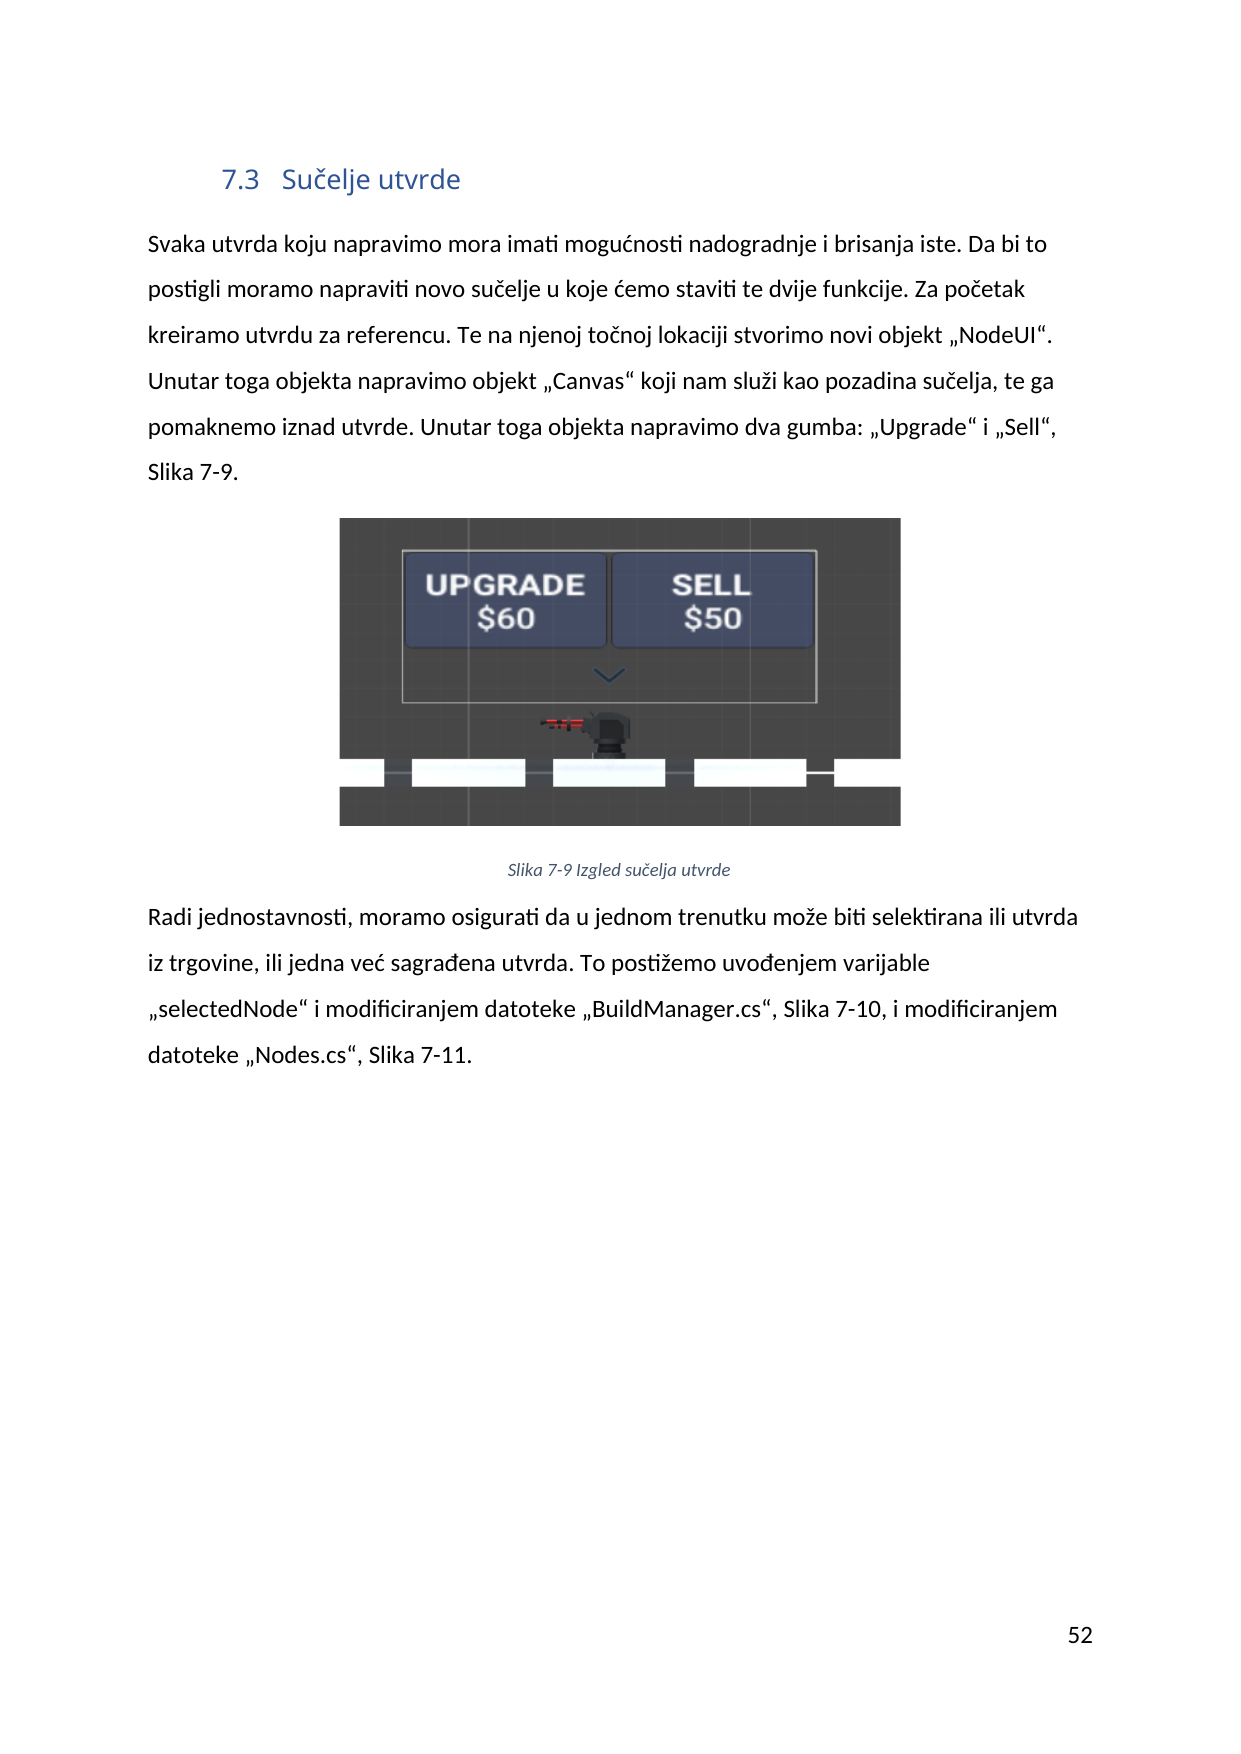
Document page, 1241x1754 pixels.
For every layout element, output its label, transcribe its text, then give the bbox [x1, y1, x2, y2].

text Svaka utvrda koju napravimo mora imati mogućnosti nadogradnje i brisanja iste. Da bi to postigli moramo napraviti novo sučelje u koje ćemo staviti te dvije funkcije. Za početak kreiramo utvrdu za referencu. Te na njenoj točnoj lokaciji stvorimo novi objekt „NodeUI“. Unutar toga objekta napravimo objekt „Canvas“ koji nam služi kao pozadina sučelja, te ga pomaknemo iznad utvrde. Unutar toga objekta napravimo dva gumba: „Upgrade“ i „Sell“, Slika 7-9. [148, 228, 1093, 487]
text Slika 7-9 Izgled sučelja utvrde [148, 858, 1093, 881]
picture [339, 518, 901, 826]
subtitle Sučelje utvrde [221, 160, 1093, 197]
text Radi jednostavnosti, moramo osigurati da u jednom trenutku može biti selektirana ili utvrda iz trgovine, ili jedna već sagrađena utvrda. To postižemo uvođenjem varijable „selectedNode“ i modificiranjem datoteke „BuildManager.cs“, Slika 7-10, i modificiranjem datoteke „Nodes.cs“, Slika 7-11. [148, 902, 1093, 1069]
